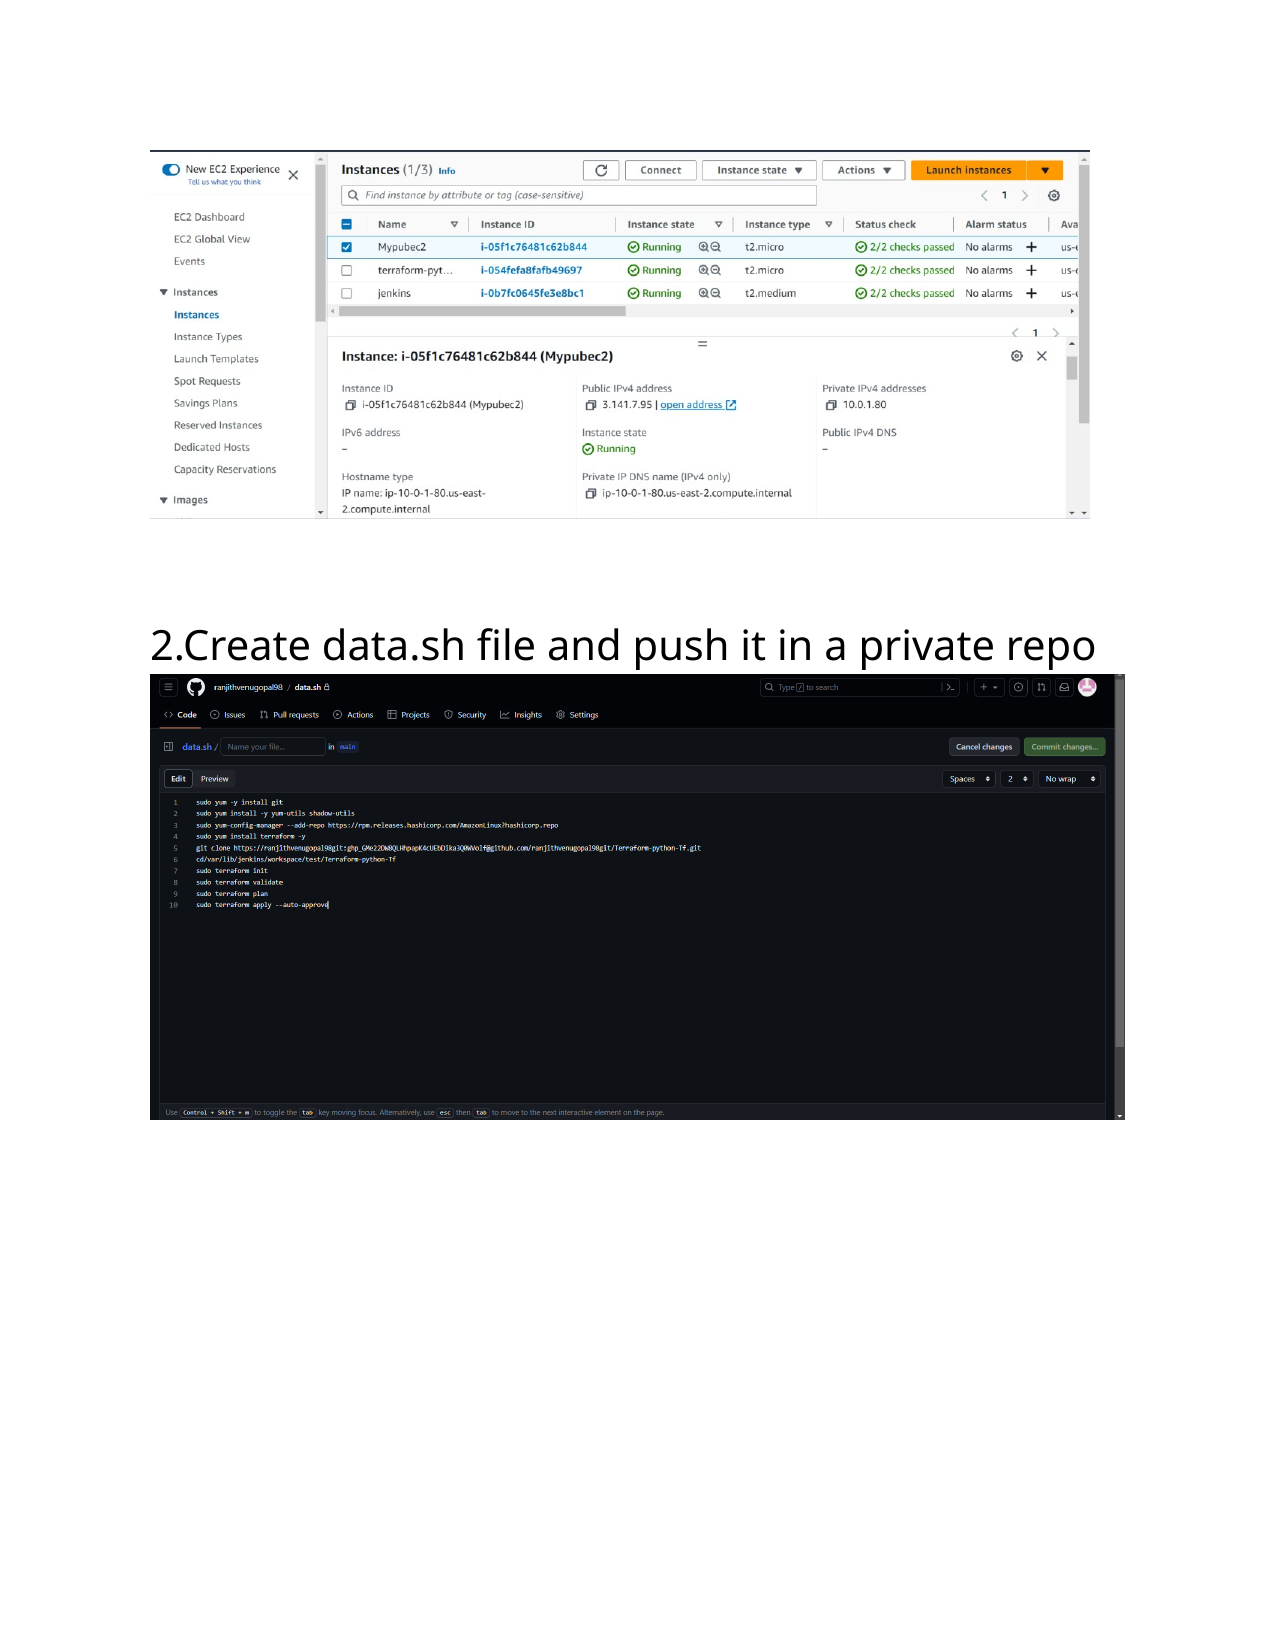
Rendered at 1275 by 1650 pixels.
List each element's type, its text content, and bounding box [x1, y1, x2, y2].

picture [150, 674, 1125, 1120]
text 2.Create data.sh file and push it in a private repo [150, 615, 1125, 674]
picture [150, 150, 1090, 519]
